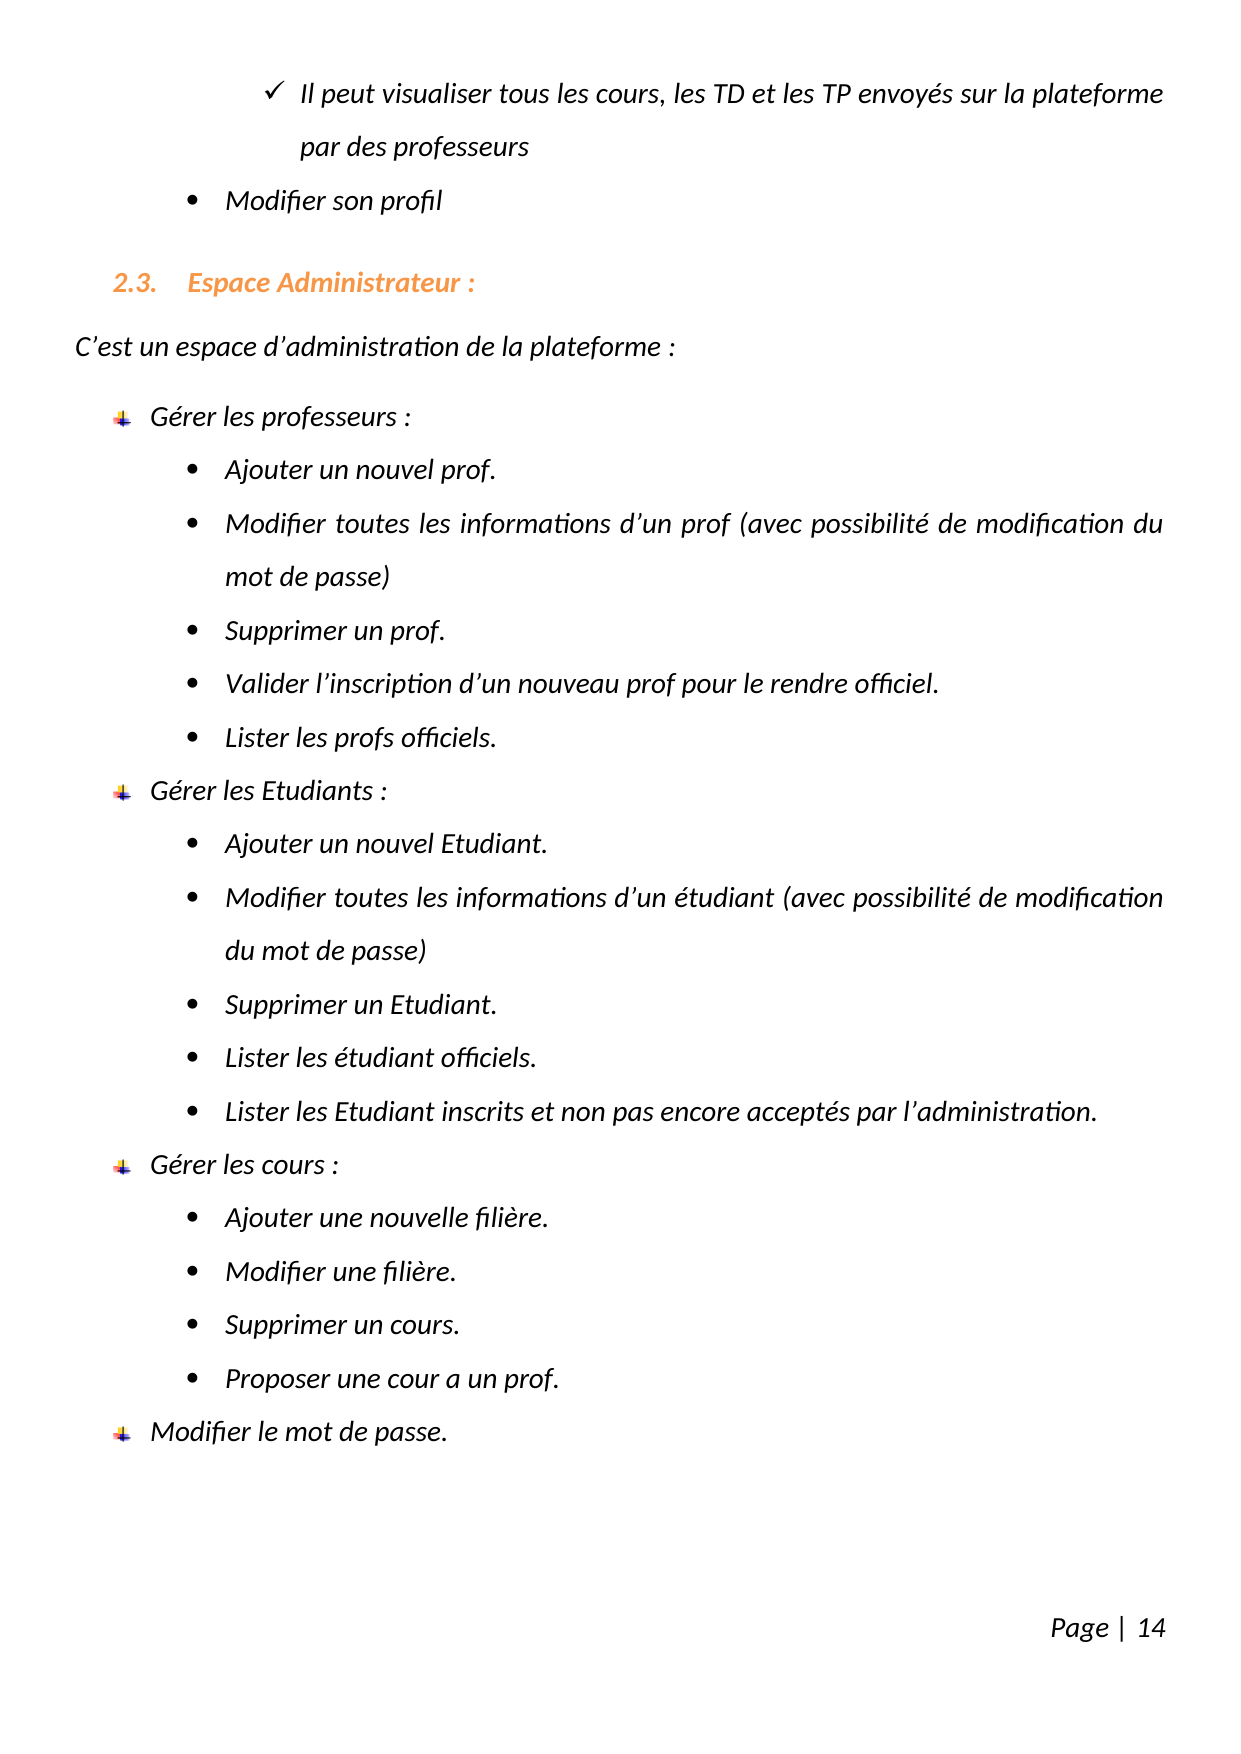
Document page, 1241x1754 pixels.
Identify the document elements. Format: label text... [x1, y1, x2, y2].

list Supprimer un cours. [187, 1306, 1165, 1342]
text C’est un espace d’administration de la plateforme : [75, 328, 1165, 363]
picture [113, 783, 131, 801]
list Ajouter une nouvelle filière. [187, 1199, 1165, 1235]
list Modifier une filière. [187, 1253, 1165, 1289]
list Modifier son profil [187, 182, 1165, 217]
list Il peut visualiser tous les cours, les TD et les TP envoyés sur la plateforme par des professeurs [262, 75, 1165, 164]
list Lister les Etudiant inscrits et non pas encore acceptés par l’administration. [187, 1093, 1165, 1128]
subtitle Espace Administrateur : [112, 264, 1165, 300]
picture [113, 409, 131, 427]
list Lister les étudiant officiels. [187, 1039, 1165, 1075]
list Gérer les professeurs : [112, 398, 1165, 434]
list Gérer les Etudiants : [112, 772, 1165, 808]
picture [113, 1158, 131, 1175]
list Modifier le mot de passe. [112, 1413, 1165, 1449]
list Supprimer un Etudiant. [187, 986, 1165, 1021]
list Modifier toutes les informations d’un étudiant (avec possibilité de modification du mot de passe) [187, 879, 1165, 968]
picture [113, 1425, 131, 1442]
list Modifier toutes les informations d’un prof (avec possibilité de modification du mot de passe) [187, 505, 1165, 594]
list Ajouter un nouvel Etudiant. [187, 826, 1165, 861]
list Proposer une cour a un prof. [187, 1360, 1165, 1396]
list Supprimer un prof. [187, 612, 1165, 647]
list Valider l’inscription d’un nouveau prof pour le rendre officiel. [187, 665, 1165, 701]
list Gérer les cours : [112, 1146, 1165, 1182]
list Lister les profs officiels. [187, 719, 1165, 754]
list Ajouter un nouvel prof. [187, 451, 1165, 487]
